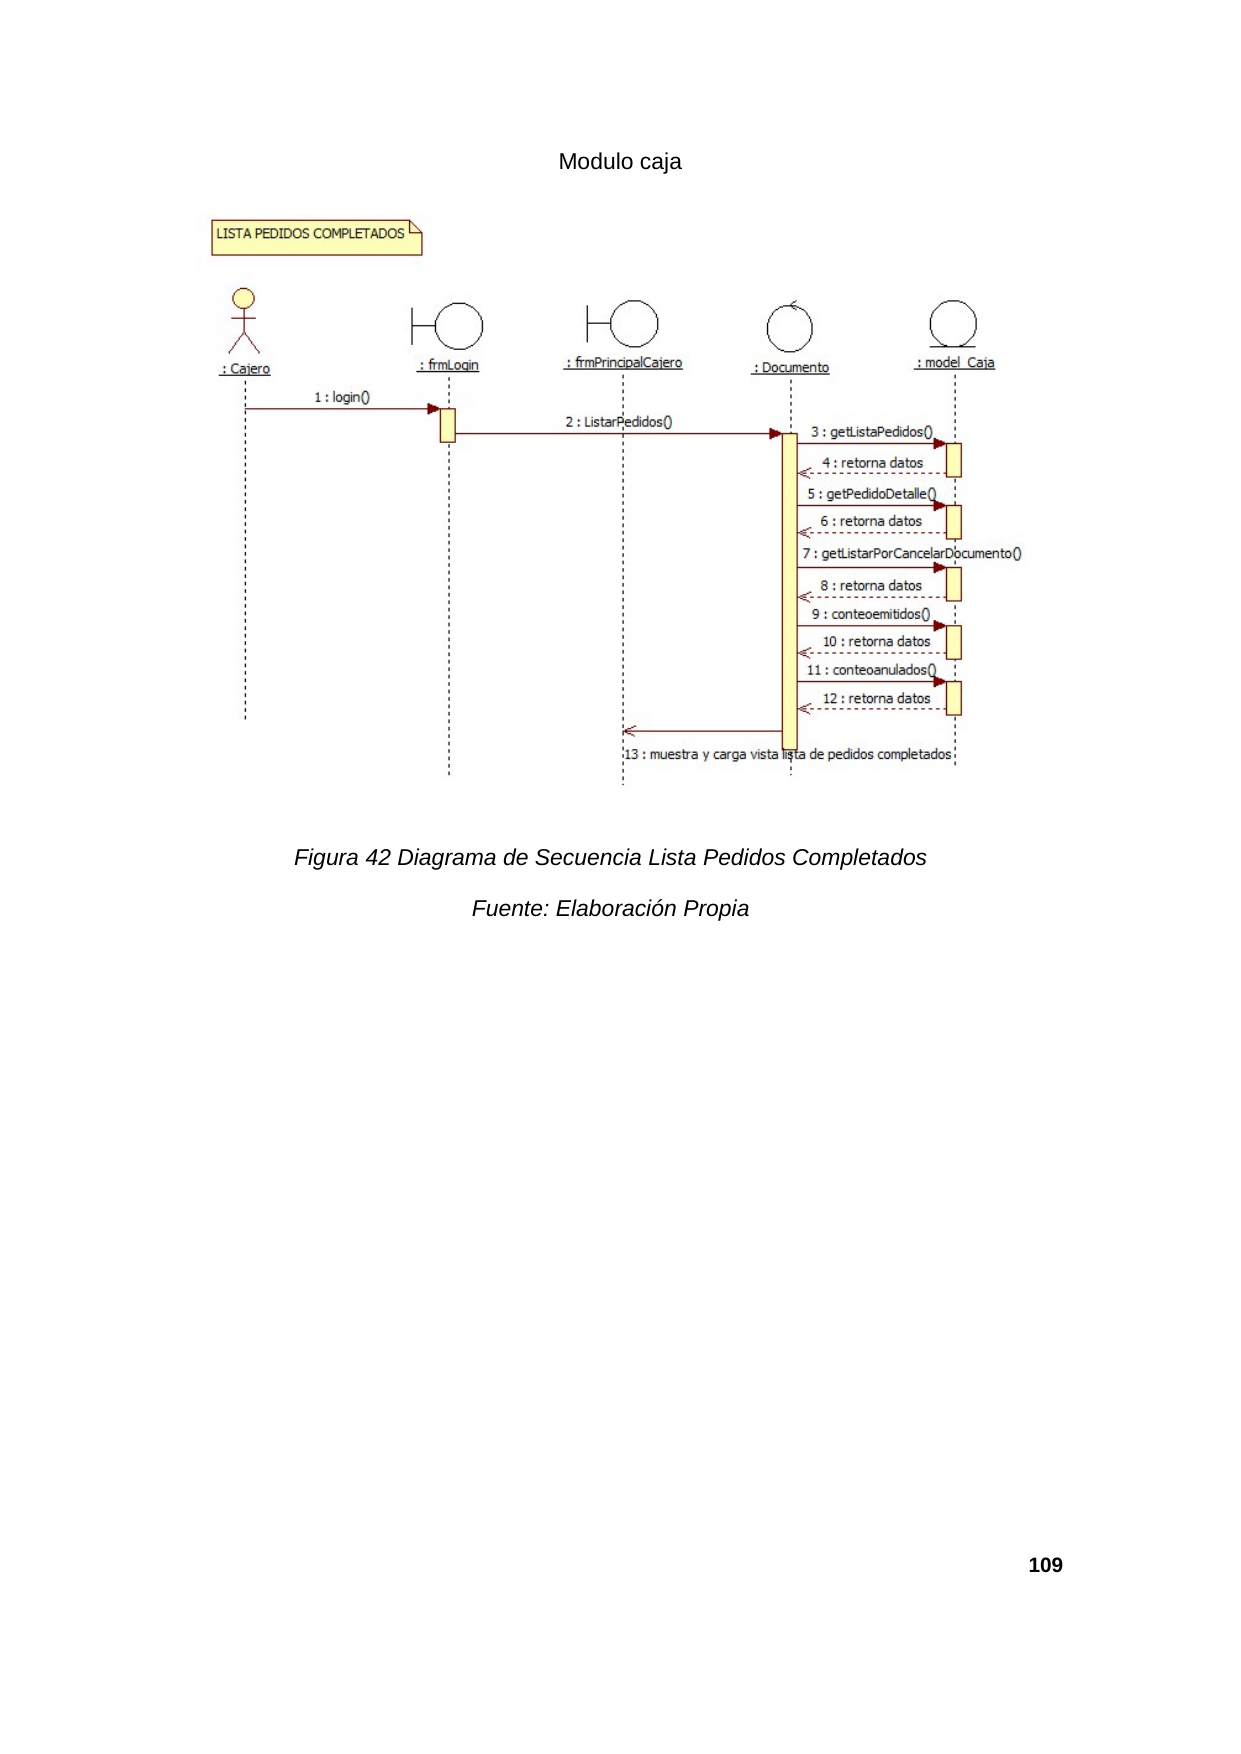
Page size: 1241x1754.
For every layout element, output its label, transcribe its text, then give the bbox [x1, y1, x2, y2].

text Modulo caja [177, 148, 1063, 174]
picture [177, 195, 1046, 810]
